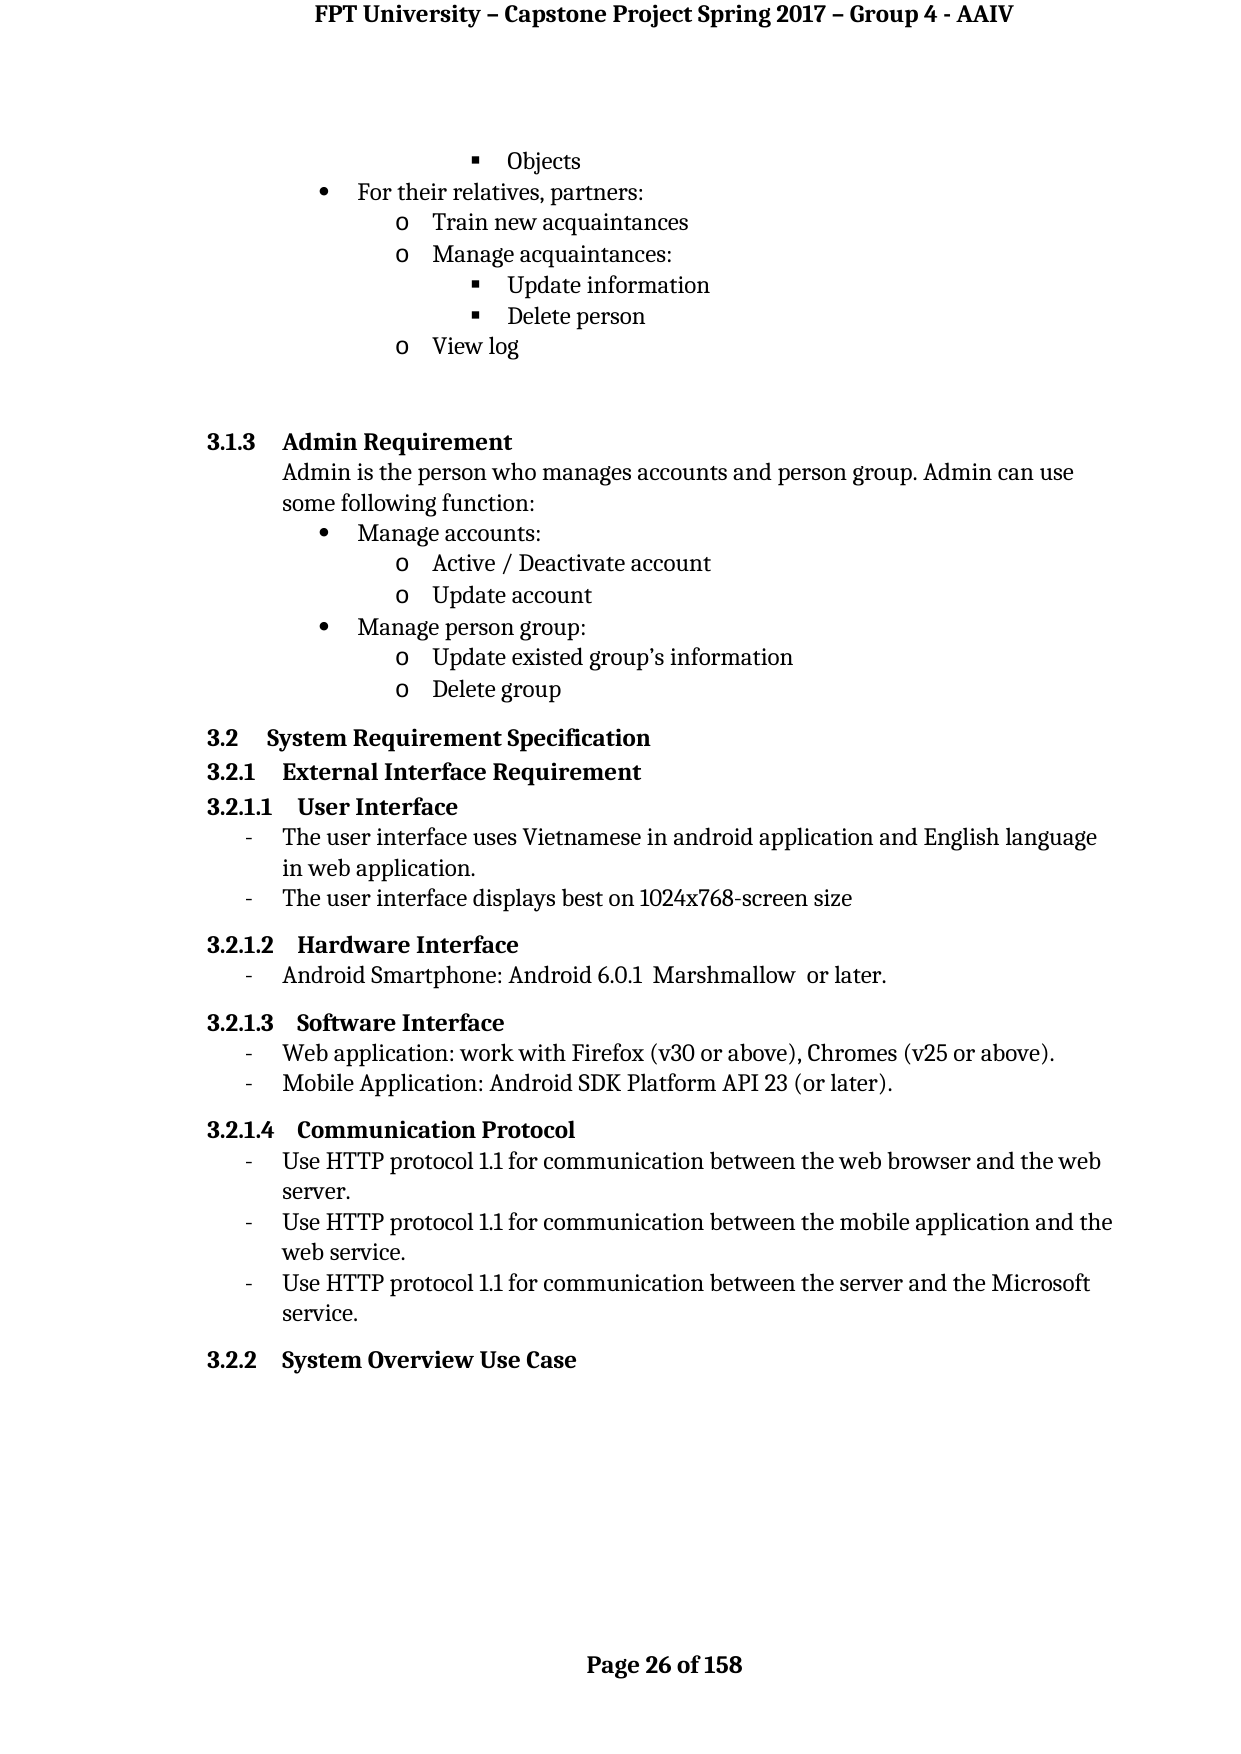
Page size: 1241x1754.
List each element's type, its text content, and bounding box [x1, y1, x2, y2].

list Update existed group’s information [394, 643, 1122, 673]
list Active / Deactivate account [394, 549, 1122, 579]
list Admin is the person who manages accounts and person group. Admin can use some following function: [282, 458, 1122, 517]
list Web application: work with Firefox (v30 or above), Chromes (v25 or above). [244, 1039, 1122, 1068]
subtitle System Requirement Specification [207, 723, 1122, 752]
list For their relatives, partners: [319, 177, 1122, 206]
list Use HTTP protocol 1.1 for communication between the server and the Microsoft service. [244, 1268, 1122, 1328]
list Manage accounts: [319, 519, 1122, 548]
subtitle User Interface [207, 793, 1122, 821]
subtitle System Overview Use Case [207, 1346, 1122, 1375]
list Use HTTP protocol 1.1 for communication between the web browser and the web server. [244, 1147, 1122, 1206]
subtitle Hardware Interface [207, 931, 1122, 960]
list Train new acquaintances [394, 208, 1122, 238]
subtitle Communication Protocol [207, 1116, 1122, 1145]
list Manage acquaintances: [394, 239, 1122, 269]
subtitle Admin Requirement [207, 428, 1122, 456]
list The user interface displays best on 1024x768-screen size [244, 884, 1122, 913]
subtitle External Interface Requirement [207, 758, 1122, 787]
list Mobile Application: Android SDK Platform API 23 (or later). [244, 1069, 1122, 1098]
list Manage person group: [319, 613, 1122, 642]
list Delete person [469, 302, 1122, 331]
list Objects [469, 147, 1122, 176]
list Delete group [394, 675, 1122, 705]
list Update account [394, 581, 1122, 611]
list Use HTTP protocol 1.1 for communication between the mobile application and the web service. [244, 1208, 1122, 1267]
list Android Smartphone: Android 6.0.1 Marshmallow or later. [244, 961, 1122, 990]
subtitle Software Interface [207, 1008, 1122, 1037]
list View log [394, 332, 1122, 362]
list Update information [469, 271, 1122, 300]
list The user interface uses Vietnamese in android application and English language in web application. [244, 823, 1122, 882]
